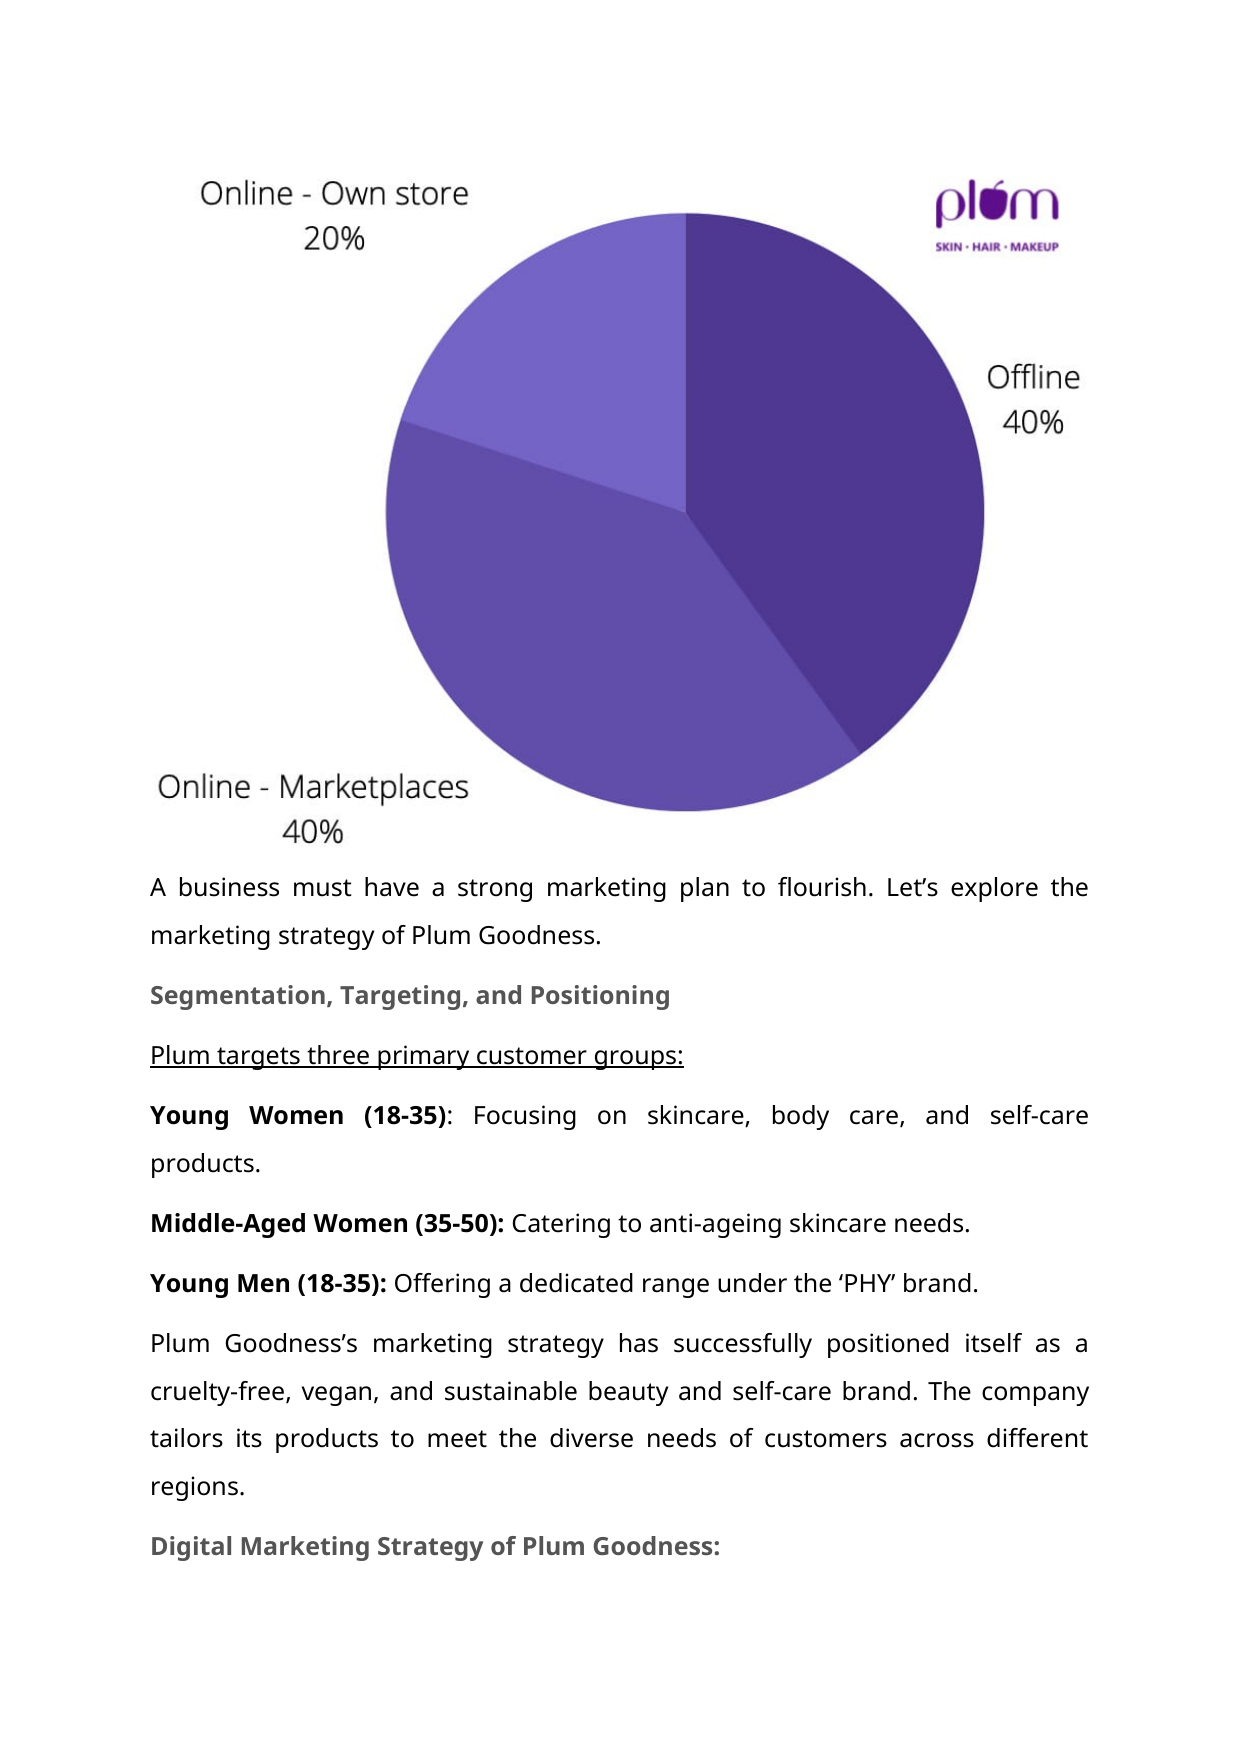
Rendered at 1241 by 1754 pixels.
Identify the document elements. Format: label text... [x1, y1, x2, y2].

text Young Men (18-35): Offering a dedicated range under the ‘PHY’ brand. [150, 1266, 1090, 1299]
text Segmentation, Targeting, and Positioning [150, 977, 1090, 1012]
text Digital Marketing Strategy of Plum Goodness: [150, 1528, 1090, 1563]
text Middle-Aged Women (35-50): Catering to anti-ageing skincare needs. [150, 1205, 1090, 1239]
picture [150, 150, 1091, 858]
text Young Women (18-35): Focusing on skincare, body care, and self-care products. [150, 1098, 1090, 1179]
text Plum Goodness’s marketing strategy has successfully positioned itself as a cruelty-free, vegan, and sustainable beauty and self-care brand. The company tailors its products to meet the diverse needs of customers across different regions. [150, 1326, 1090, 1502]
text A business must have a strong marketing plan to flourish. Let’s explore the marketing strategy of Plum Goodness. [150, 870, 1090, 951]
text Plum targets three primary customer groups: [150, 1038, 1090, 1072]
